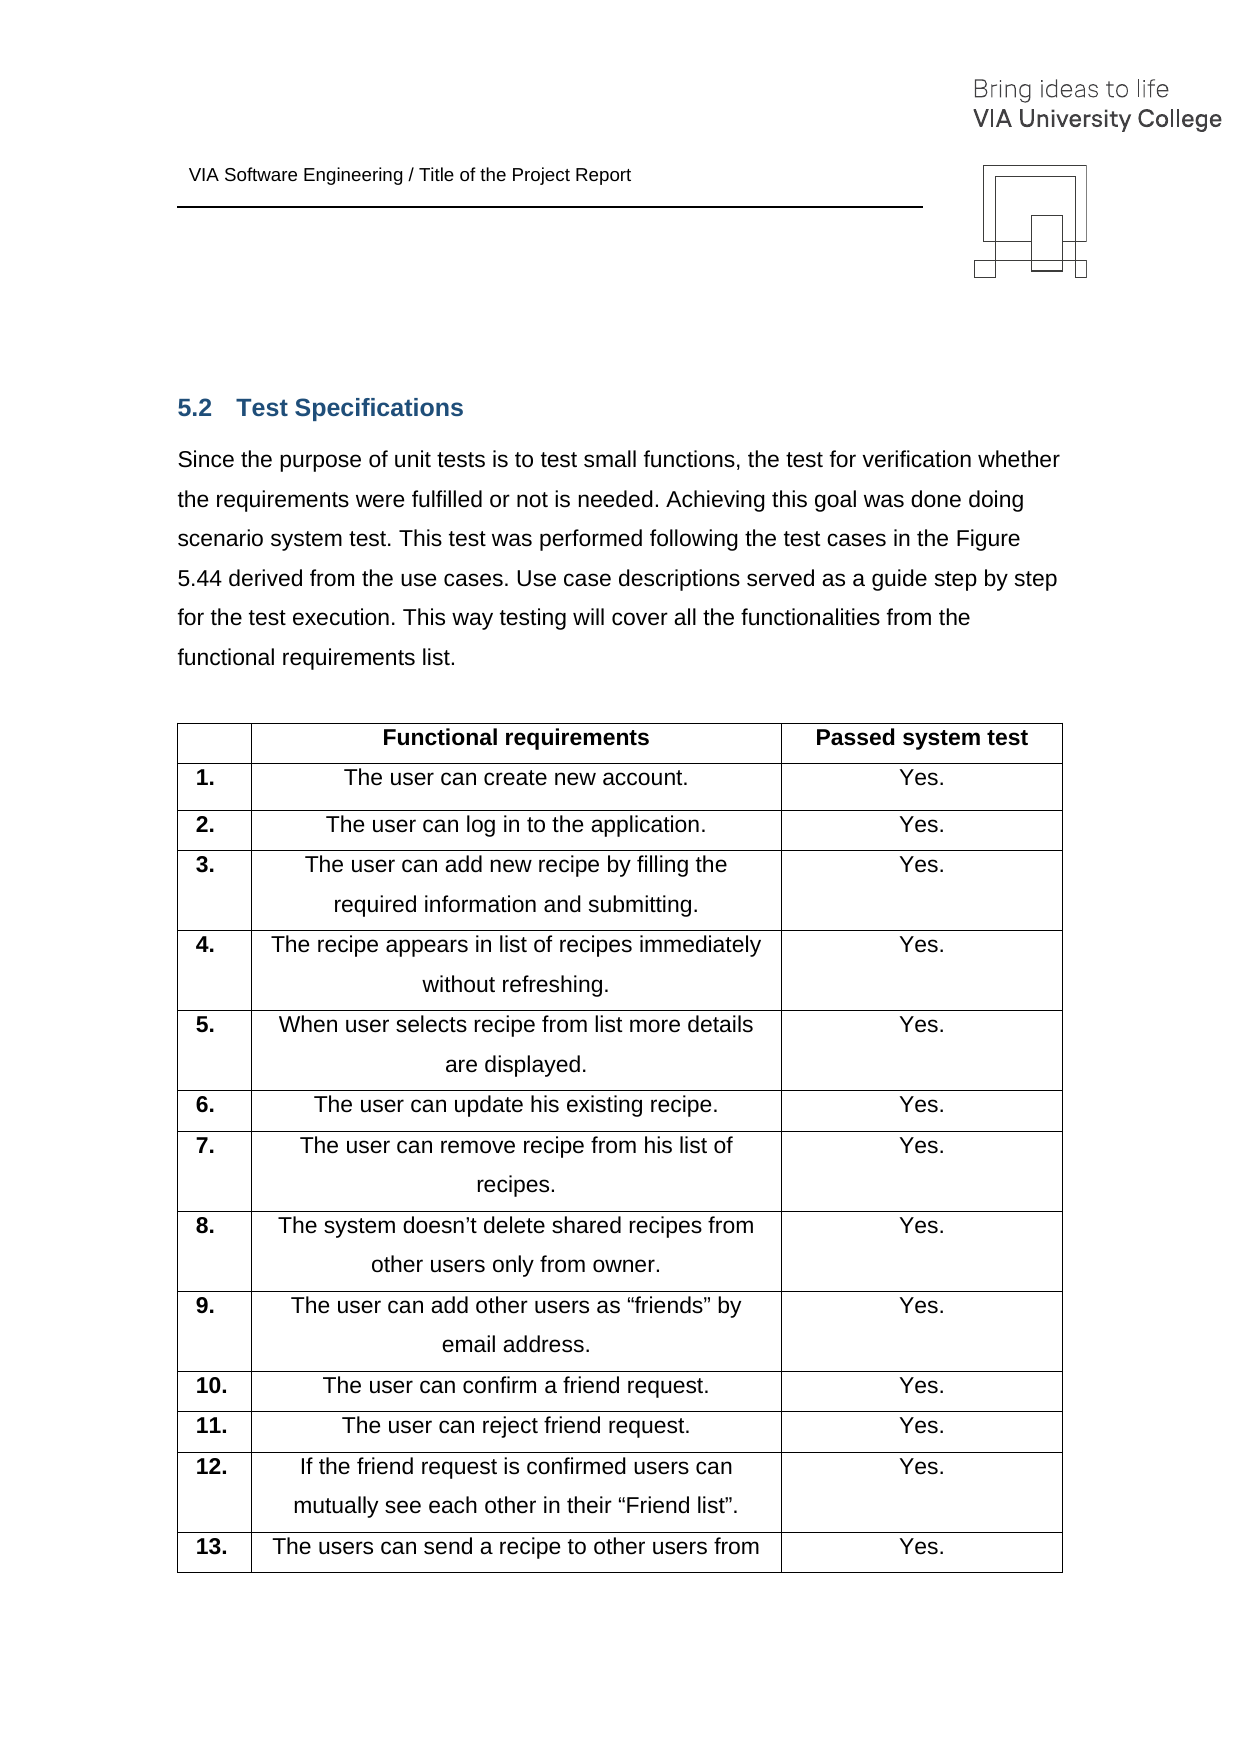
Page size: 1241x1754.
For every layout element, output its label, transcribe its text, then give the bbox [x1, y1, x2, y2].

table_cell The system doesn’t delete shared recipes from other users only from owner. [252, 1212, 781, 1291]
table_header [178, 724, 251, 763]
table_cell Yes. [782, 851, 1062, 930]
table_cell The recipe appears in list of recipes immediately without refreshing. [252, 931, 781, 1010]
table_cell [178, 1212, 251, 1291]
subtitle Test Specifications [177, 390, 1063, 421]
table_cell The user can create new account. [252, 764, 781, 810]
table_cell The user can add new recipe by filling the required information and submitting. [252, 851, 781, 930]
table_cell [178, 1372, 251, 1411]
table_cell If the friend request is confirmed users can mutually see each other in their “Friend list”. [252, 1453, 781, 1532]
table_cell [178, 1533, 251, 1572]
table_cell The user can reject friend request. [252, 1412, 781, 1452]
table_cell [178, 1132, 251, 1211]
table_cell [252, 1533, 781, 1572]
table_cell [178, 764, 251, 810]
table_cell Yes. [782, 1212, 1062, 1291]
table_cell Yes. [782, 1292, 1062, 1371]
table_cell The user can remove recipe from his list of recipes. [252, 1132, 781, 1211]
table_header Functional requirements [252, 724, 781, 763]
table_header Passed system test [782, 724, 1062, 763]
table_cell Yes. [782, 1533, 1062, 1572]
table_cell The user can log in to the application. [252, 811, 781, 850]
table_cell The user can update his existing recipe. [252, 1091, 781, 1131]
table_cell The user can add other users as “friends” by email address. [252, 1292, 781, 1371]
table_cell [178, 1292, 251, 1371]
table_cell Yes. [782, 764, 1062, 810]
table_cell Yes. [782, 1453, 1062, 1532]
table_cell [178, 851, 251, 930]
table_cell Yes. [782, 1372, 1062, 1411]
table_cell [178, 811, 251, 850]
table_cell [178, 931, 251, 1010]
table_cell The user can confirm a friend request. [252, 1372, 781, 1411]
table_cell [178, 1453, 251, 1532]
table_cell Yes. [782, 811, 1062, 850]
table_cell Yes. [782, 1011, 1062, 1090]
table_cell Yes. [782, 1412, 1062, 1452]
table_cell [178, 1091, 251, 1131]
table_cell When user selects recipe from list more details are displayed. [252, 1011, 781, 1090]
table_cell [178, 1412, 251, 1452]
table_cell Yes. [782, 1132, 1062, 1211]
table_cell Yes. [782, 931, 1062, 1010]
table_cell [178, 1011, 251, 1090]
table_cell Yes. [782, 1091, 1062, 1131]
